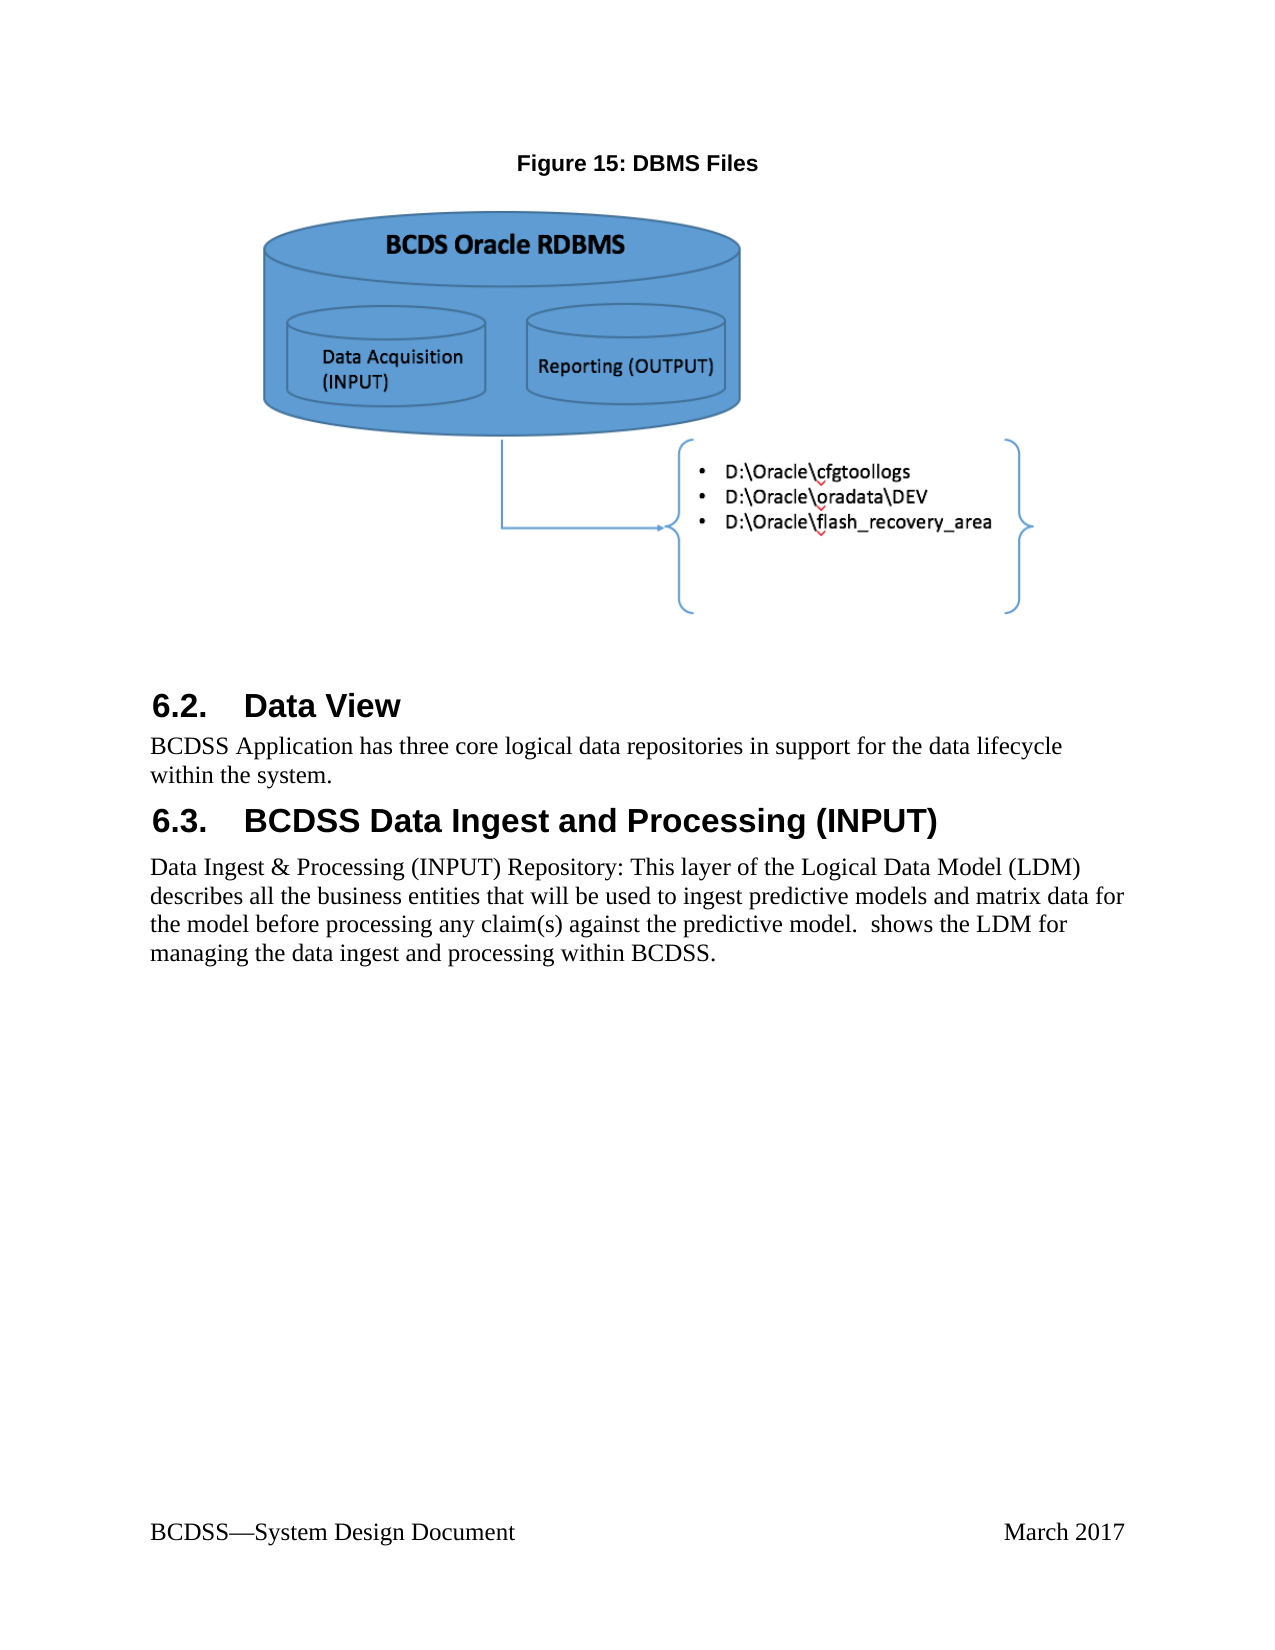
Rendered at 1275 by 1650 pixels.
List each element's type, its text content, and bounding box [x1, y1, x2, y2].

text BCDSS Application has three core logical data repositories in support for the data lifecycle within the system. [150, 731, 1125, 788]
text Data Ingest & Processing (INPUT) Repository: This layer of the Logical Data Model (LDM) describes all the business entities that will be used to ingest predictive models and matrix data for the model before processing any claim(s) against the predictive model. Figure 16 shows the LDM for managing the data ingest and processing within BCDSS. [150, 852, 1125, 967]
picture [232, 188, 1043, 633]
subtitle Data View [152, 686, 1125, 725]
subtitle BCDSS Data Ingest and Processing (INPUT) [152, 801, 1125, 839]
